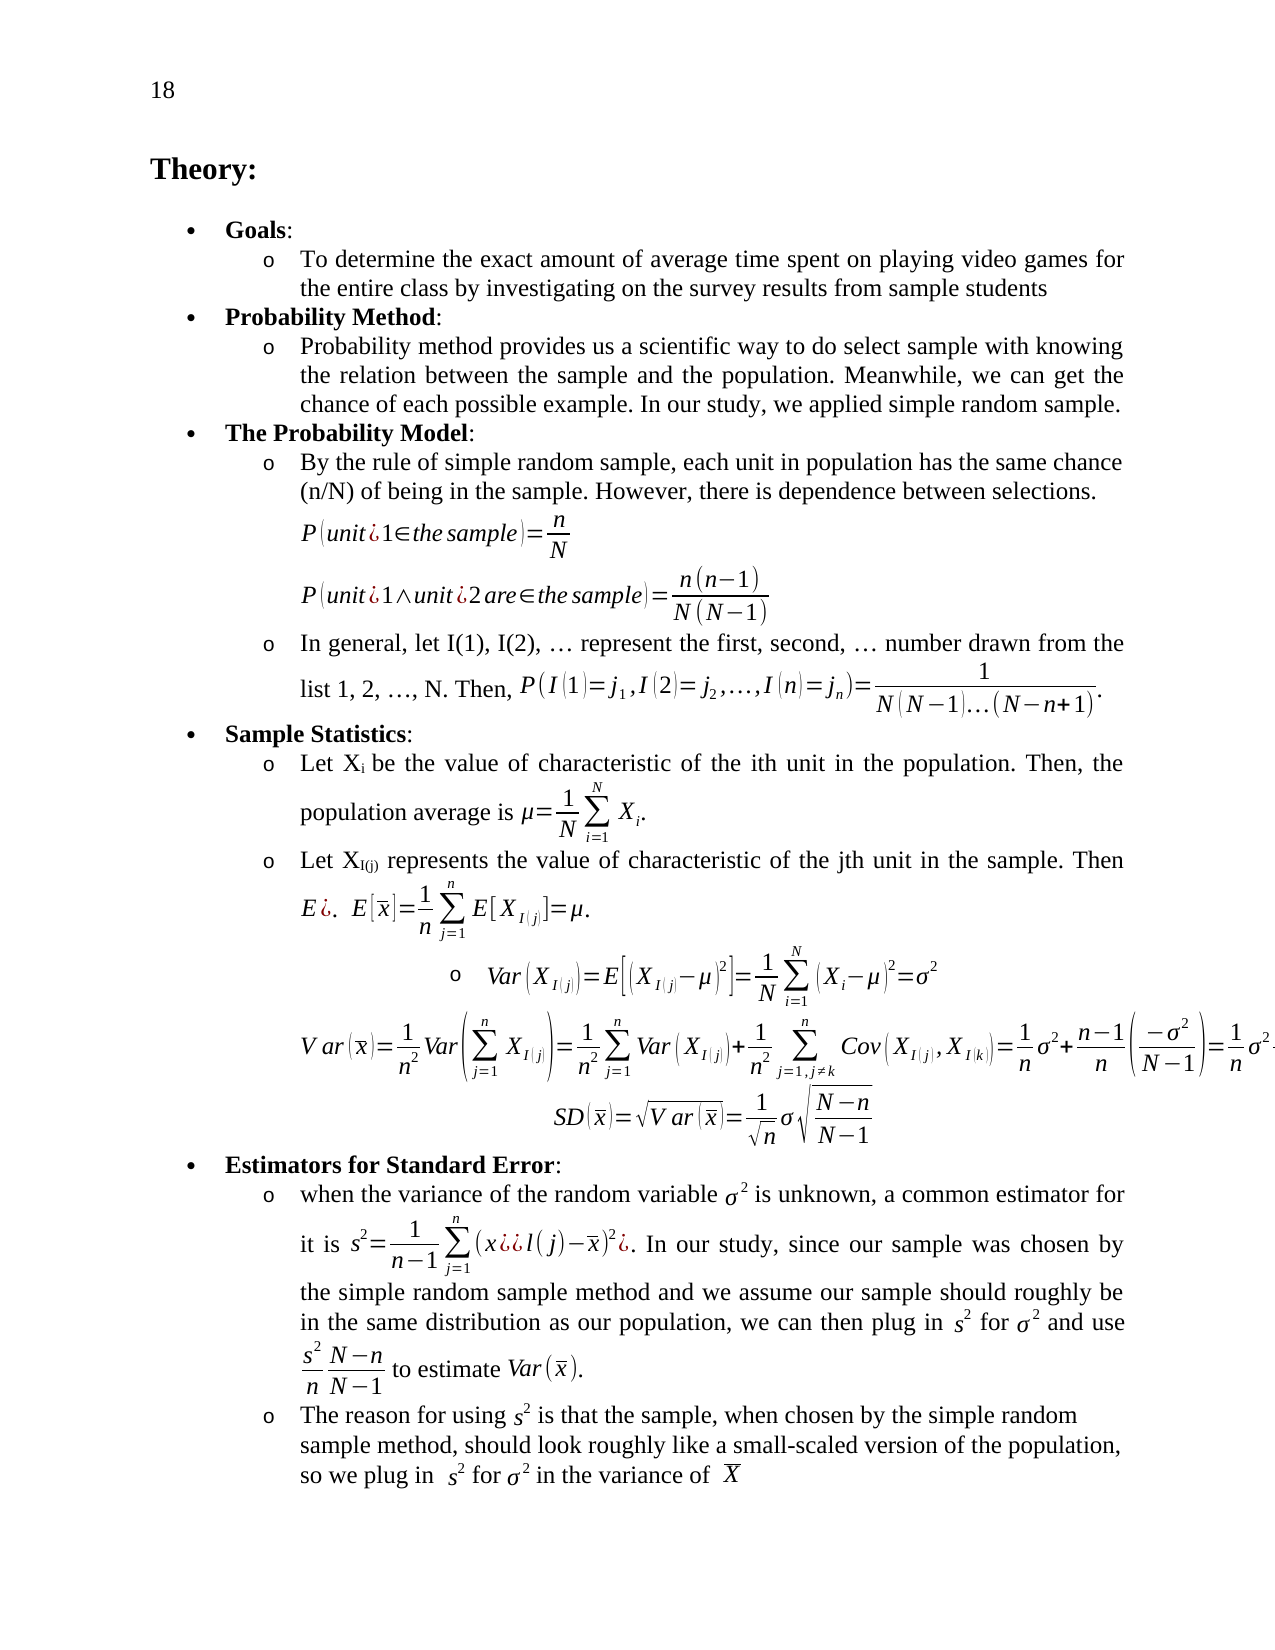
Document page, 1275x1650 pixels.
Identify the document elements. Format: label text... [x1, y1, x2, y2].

list Let Xi be the value of characteristic of the ith unit in the population. Then, the population average is . [262, 807, 1125, 903]
list In general, let I(1), I(2), … represent the first, second, … number drawn from the list 1, 2, …, N. Then, . [262, 686, 1125, 778]
list The Probability Model: [187, 476, 1125, 505]
list To determine the exact amount of average time spent on playing video games for the entire class by investigating on the survey results from sample students [262, 273, 1125, 331]
list Probability method provides us a scientific way to do select sample with knowing the relation between the sample and the population. Meanwhile, we can get the chance of each possible example. In our study, we applied simple random sample. [262, 389, 1125, 476]
list Estimators for Standard Error: [187, 1208, 1125, 1237]
list Let XI(j) represents the value of characteristic of the jth unit in the sample. Then . . [262, 903, 1125, 1000]
list By the rule of simple random sample, each unit in population has the same chance (n/N) of being in the sample. However, there is dependence between selections. [262, 505, 1125, 686]
list Sample Statistics: [187, 778, 1125, 807]
text Theory: [150, 150, 1125, 186]
list Probability Method: [187, 361, 1125, 389]
list when the variance of the random variable is unknown, a common estimator for it is . In our study, since our sample was chosen by the simple random sample method and we assume our sample should roughly be in the same distribution as our population, we can then plug in for and use to estimate . [262, 1237, 1125, 1458]
list Goals: [187, 215, 1125, 244]
